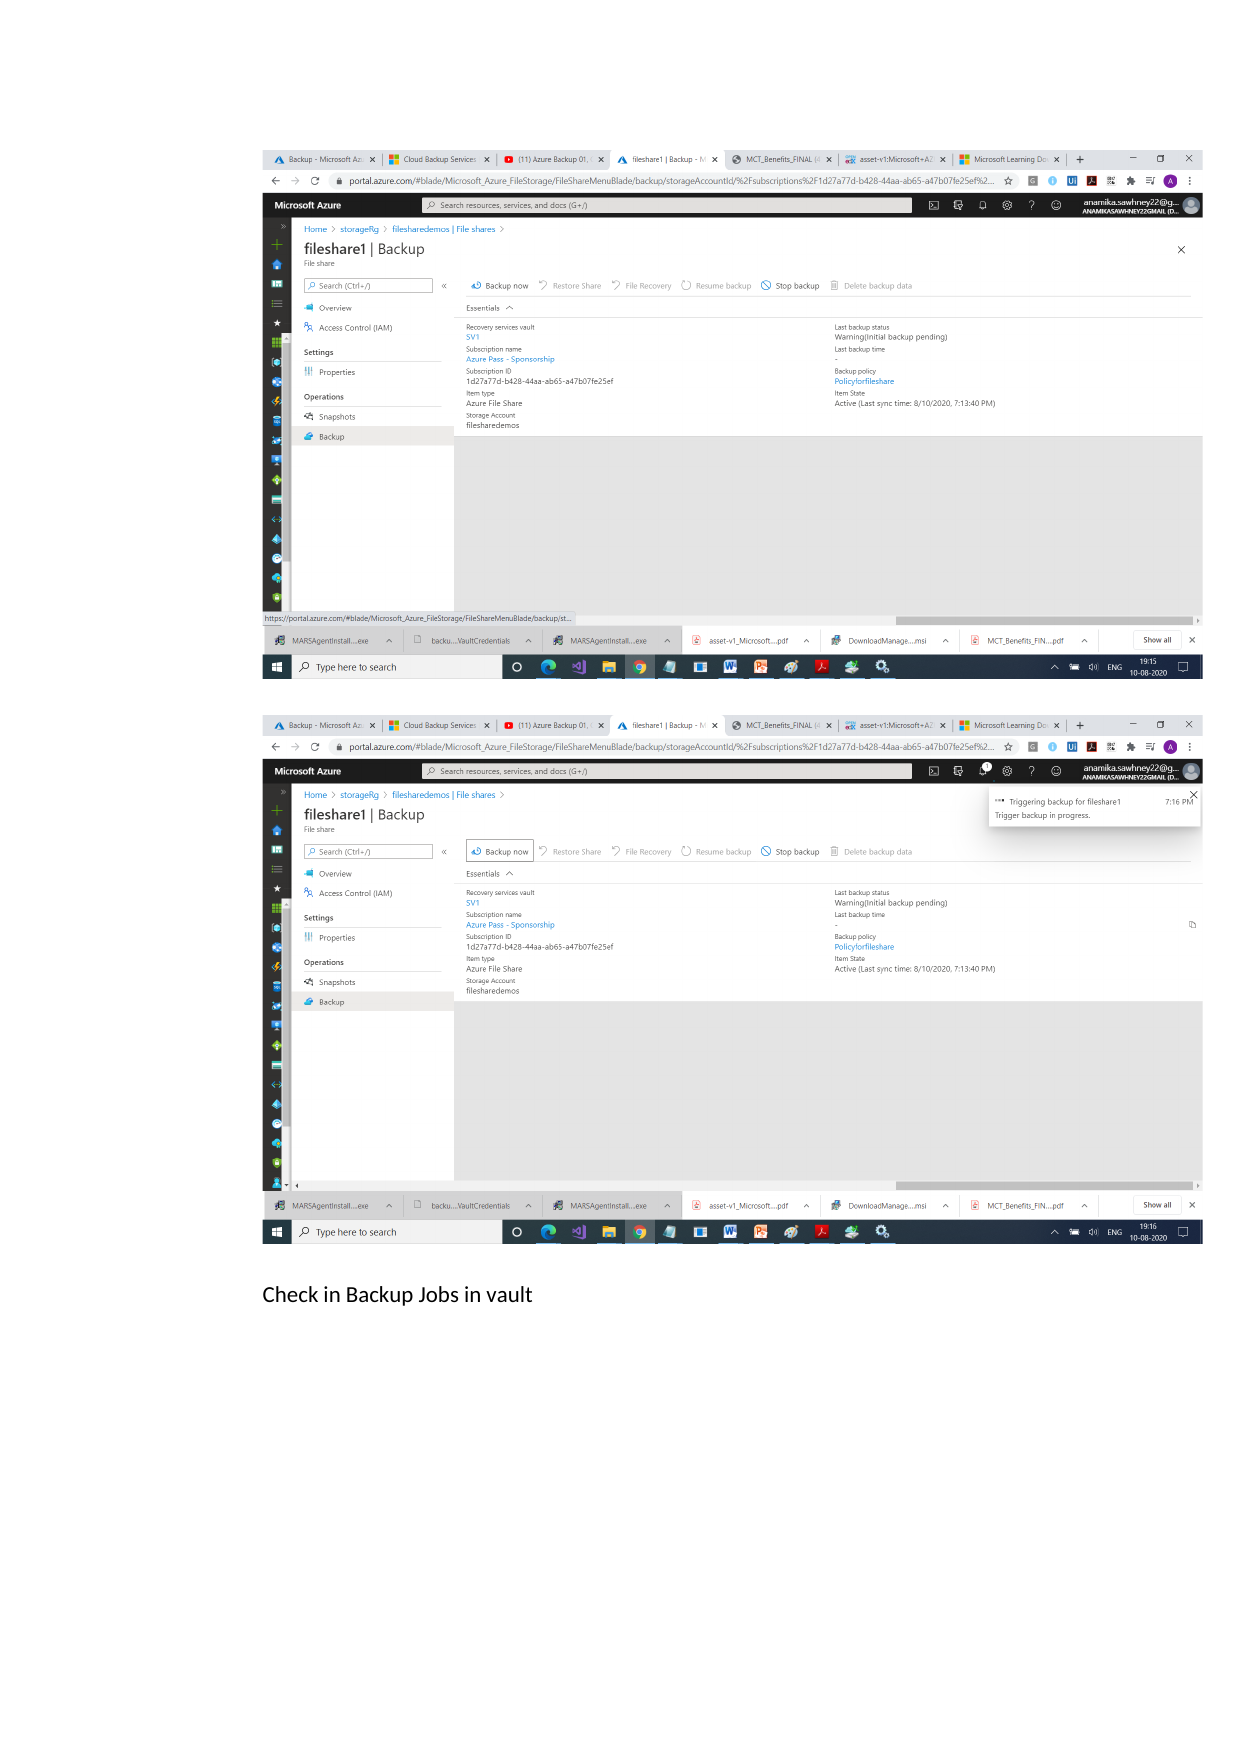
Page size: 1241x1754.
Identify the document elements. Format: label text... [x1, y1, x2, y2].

picture [262, 715, 1203, 1244]
list Check in Backup Jobs in vault [262, 1280, 1090, 1308]
picture [262, 150, 1203, 679]
